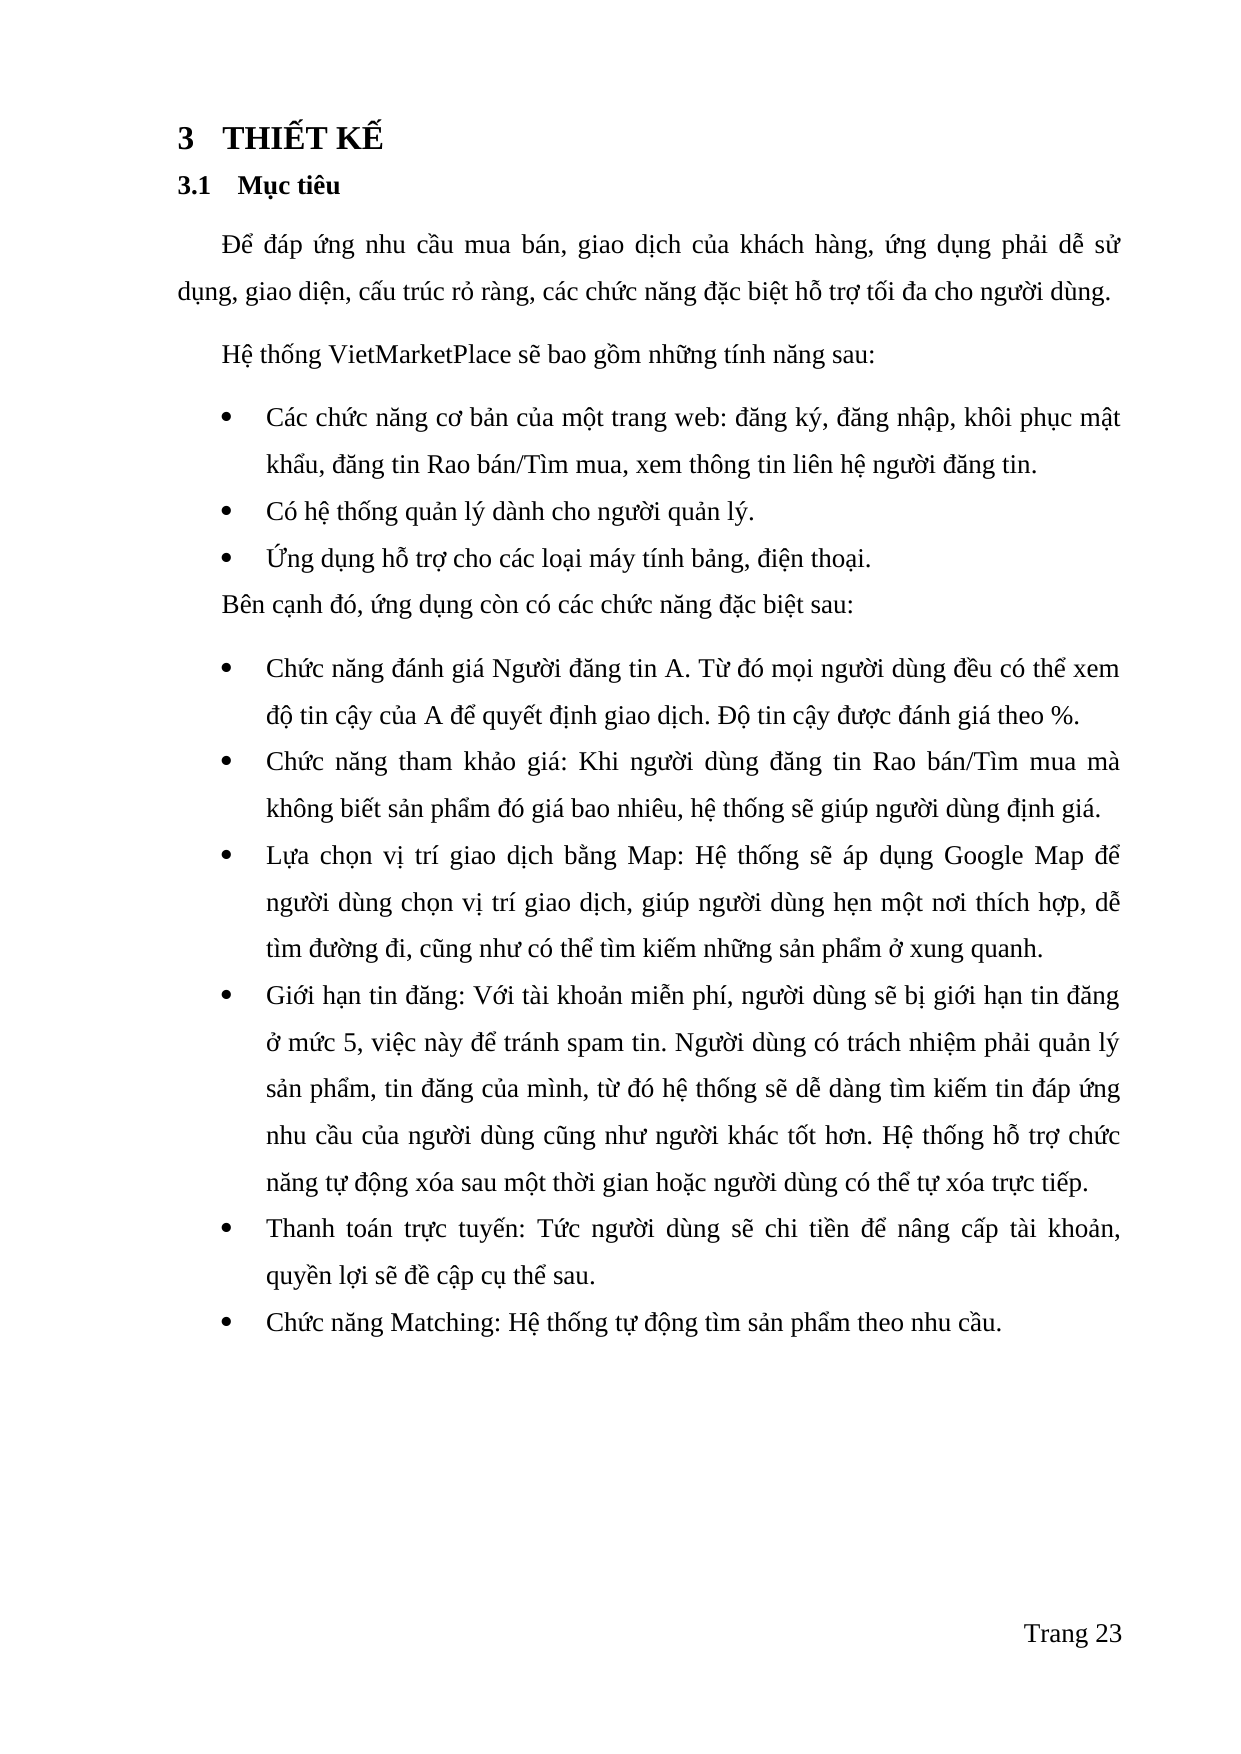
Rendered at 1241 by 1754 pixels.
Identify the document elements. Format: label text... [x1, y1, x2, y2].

list Chức năng Matching: Hệ thống tự động tìm sản phẩm theo nhu cầu. [222, 1306, 1122, 1337]
list Chức năng đánh giá Người đăng tin A. Từ đó mọi người dùng đều có thể xem độ tin cậy của A để quyết định giao dịch. Độ tin cậy được đánh giá theo %. [222, 652, 1122, 730]
text Hệ thống VietMarketPlace sẽ bao gồm những tính năng sau: [177, 338, 1122, 369]
list Chức năng tham khảo giá: Khi người dùng đăng tin Rao bán/Tìm mua mà không biết sản phẩm đó giá bao nhiêu, hệ thống sẽ giúp người dùng định giá. [222, 745, 1122, 823]
subtitle THIẾT KẾ [177, 118, 1122, 156]
list Giới hạn tin đăng: Với tài khoản miễn phí, người dùng sẽ bị giới hạn tin đăng ở mức 5, việc này để tránh spam tin. Người dùng có trách nhiệm phải quản lý sản phẩm, tin đăng của mình, từ đó hệ thống sẽ dễ dàng tìm kiếm tin đáp ứng nhu cầu của người dùng cũng như người khác tốt hơn. Hệ thống hỗ trợ chức năng tự động xóa sau một thời gian hoặc người dùng có thể tự xóa trực tiếp. [222, 979, 1122, 1197]
list Có hệ thống quản lý dành cho người quản lý. [222, 495, 1122, 526]
list Các chức năng cơ bản của một trang web: đăng ký, đăng nhập, khôi phục mật khẩu, đăng tin Rao bán/Tìm mua, xem thông tin liên hệ người đăng tin. [222, 401, 1122, 479]
list Thanh toán trực tuyến: Tức người dùng sẽ chi tiền để nâng cấp tài khoản, quyền lợi sẽ đề cập cụ thể sau. [222, 1212, 1122, 1290]
text Để đáp ứng nhu cầu mua bán, giao dịch của khách hàng, ứng dụng phải dễ sử dụng, giao diện, cấu trúc rỏ ràng, các chức năng đặc biệt hỗ trợ tối đa cho người dùng. [177, 228, 1122, 306]
list Lựa chọn vị trí giao dịch bằng Map: Hệ thống sẽ áp dụng Google Map để người dùng chọn vị trí giao dịch, giúp người dùng hẹn một nơi thích hợp, dễ tìm đường đi, cũng như có thể tìm kiếm những sản phẩm ở xung quanh. [222, 839, 1122, 963]
list Ứng dụng hỗ trợ cho các loại máy tính bảng, điện thoại. [222, 542, 1122, 573]
subtitle Mục tiêu [177, 169, 1122, 200]
text Bên cạnh đó, ứng dụng còn có các chức năng đặc biệt sau: [177, 589, 1122, 620]
